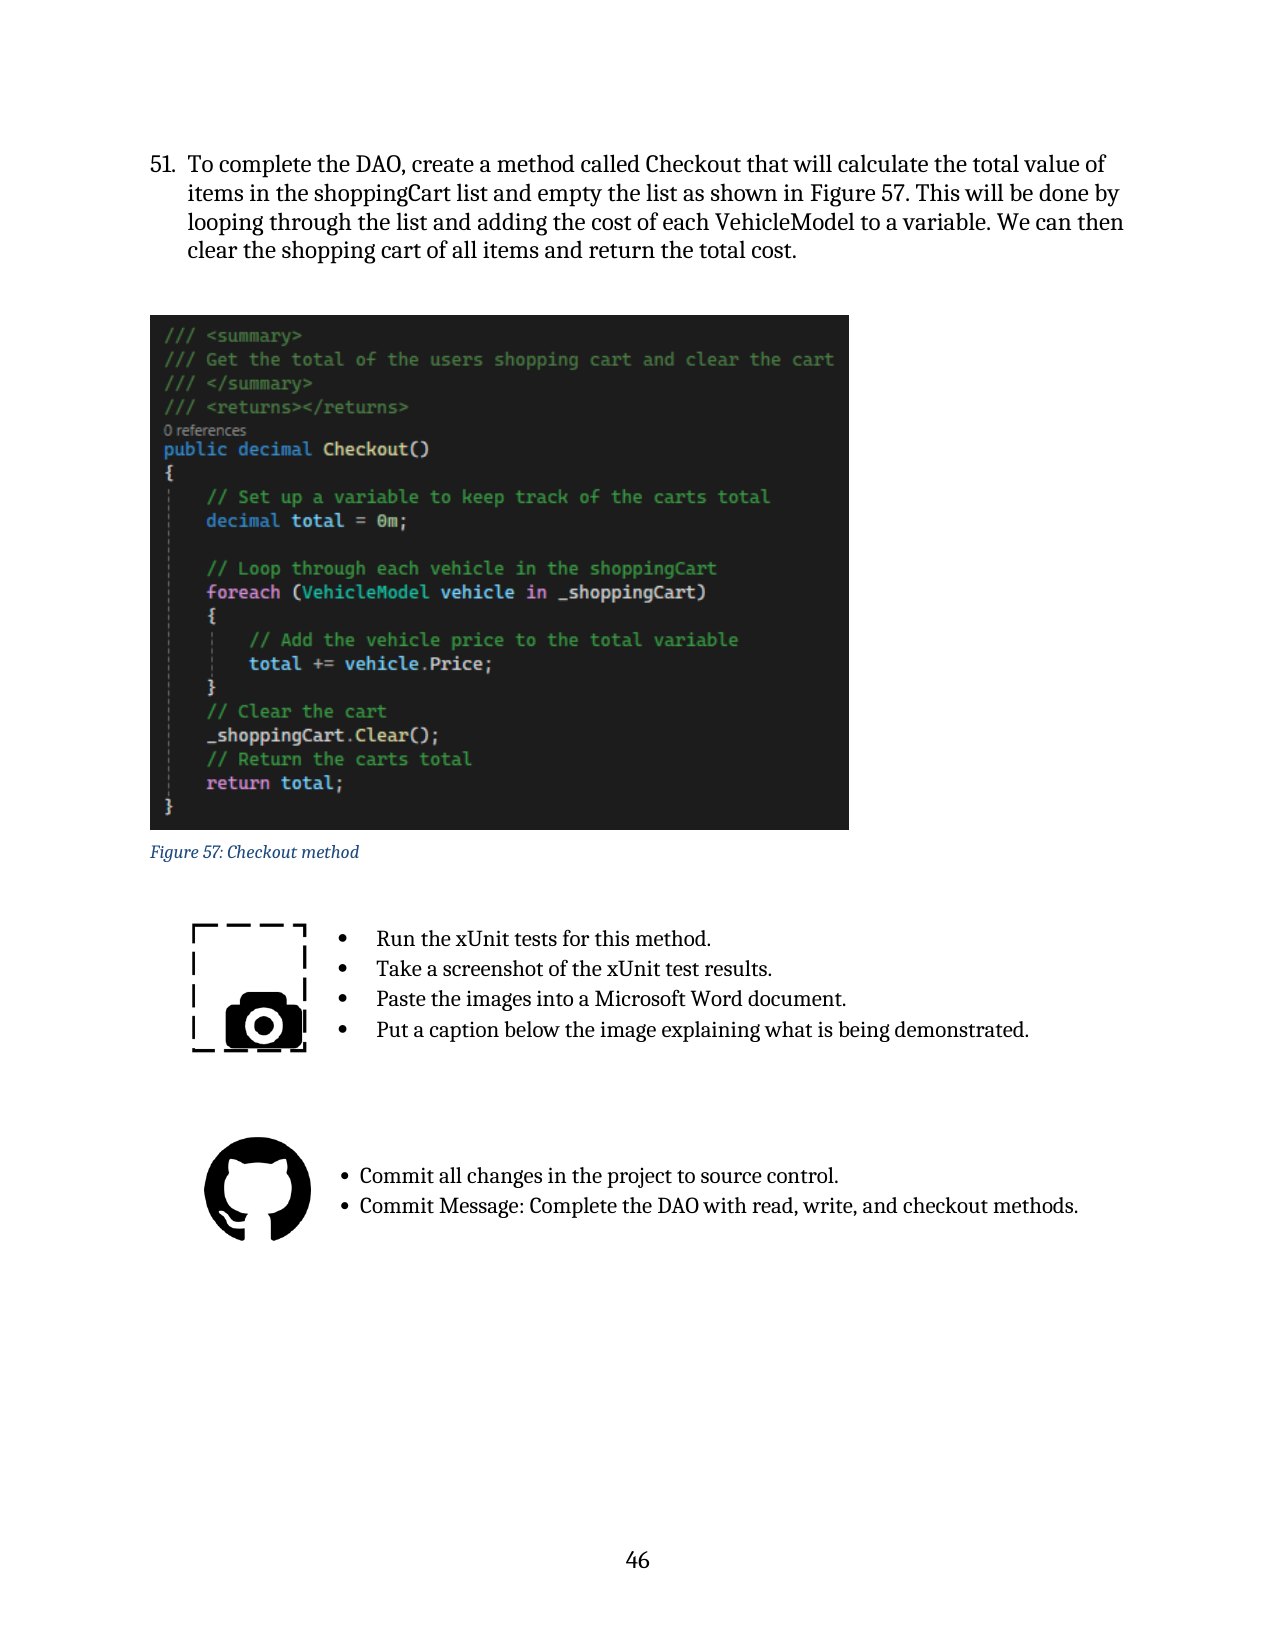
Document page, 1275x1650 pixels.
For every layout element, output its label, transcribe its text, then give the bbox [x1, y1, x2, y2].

picture [187, 917, 311, 1059]
picture [150, 315, 849, 830]
text Figure : Checkout method [150, 842, 1125, 863]
picture [204, 1135, 311, 1242]
list To complete the DAO, create a method called Checkout that will calculate the total value of items in the shoppingCart list and empty the list as shown in . This will be done by looping through the list and adding the cost of each VehicleModel to a variable. We can then clear the shopping cart of all items and return the total cost. [150, 150, 1125, 265]
